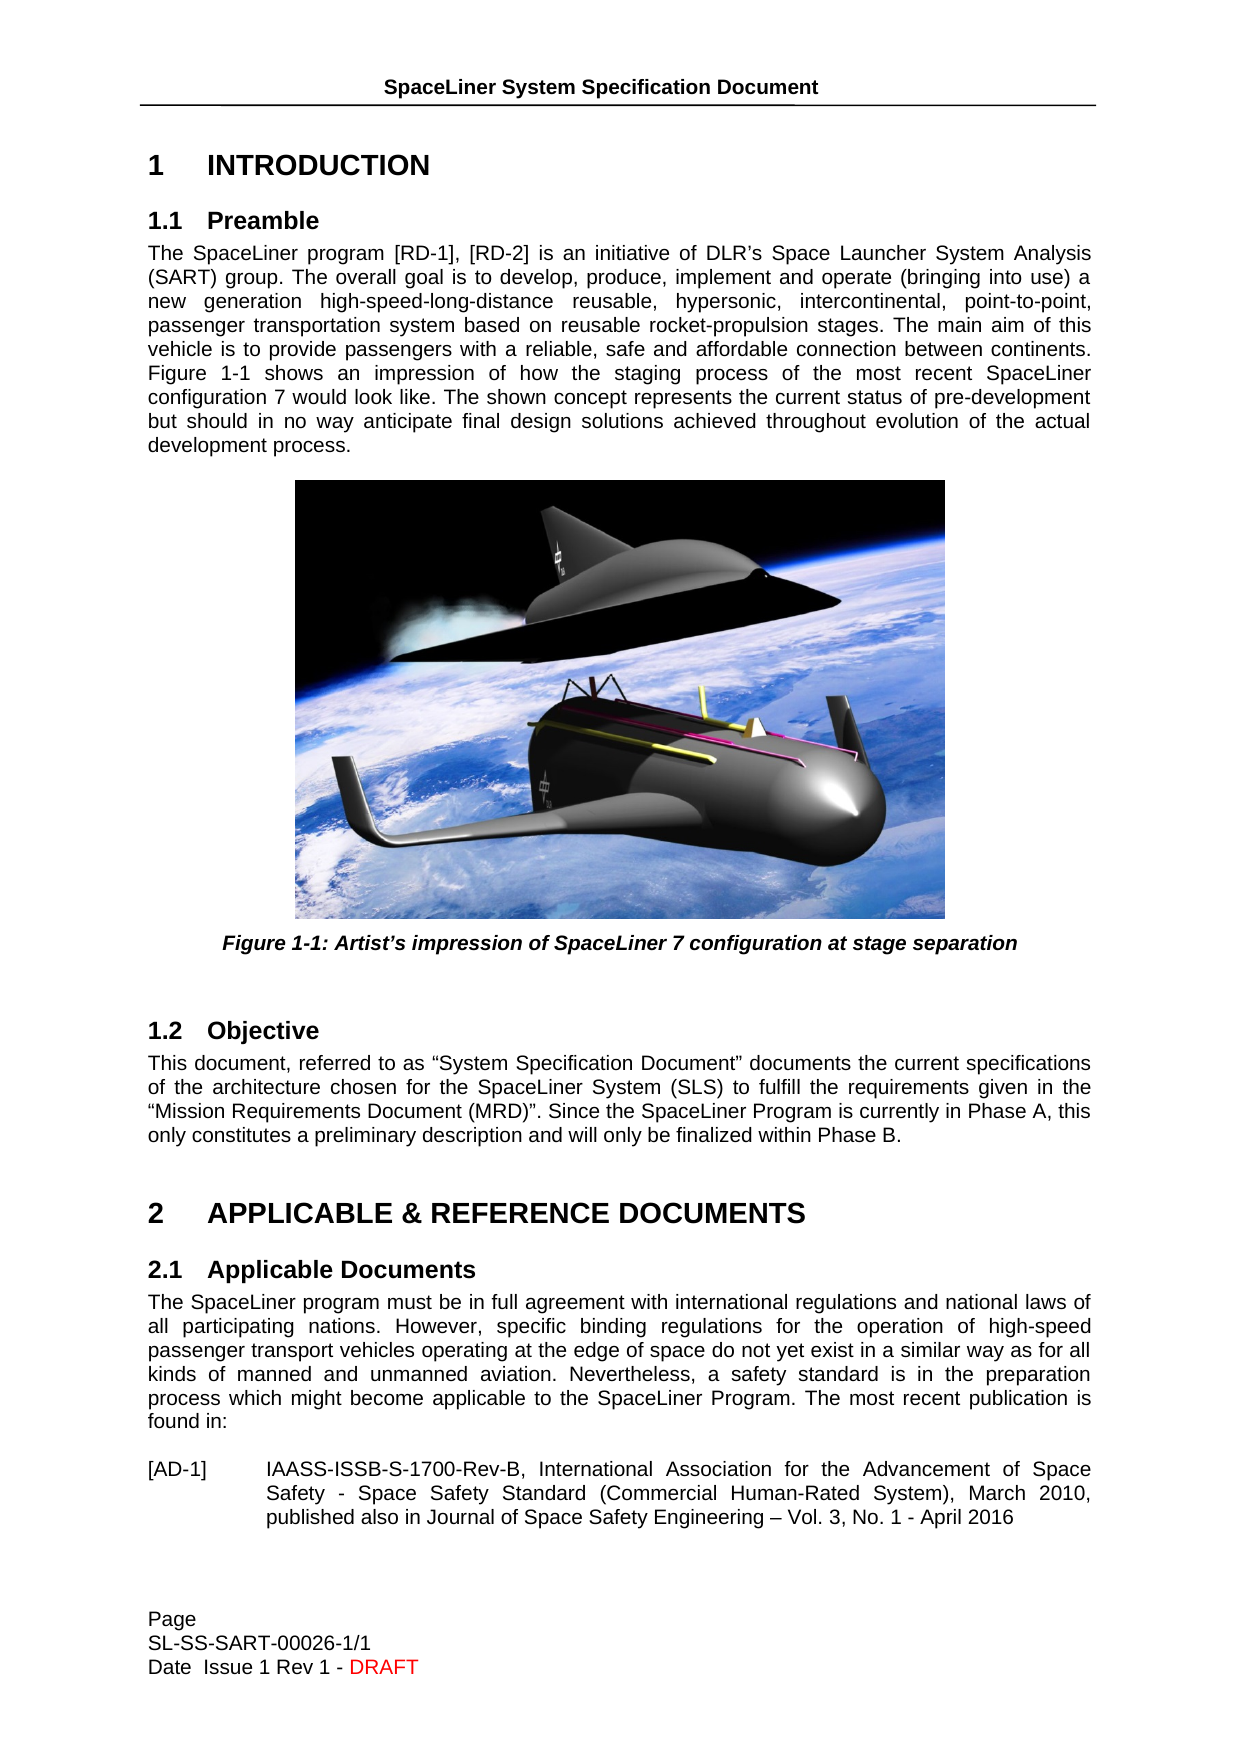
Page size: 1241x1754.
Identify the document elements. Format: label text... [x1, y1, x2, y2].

text This document, referred to as “System Specification Document” documents the current specifications of the architecture chosen for the SpaceLiner System (SLS) to fulfill the requirements given in the “Mission Requirements Document (MRD)”. Since the SpaceLiner Program is currently in Phase A, this only constitutes a preliminary description and will only be finalized within Phase B. [148, 1051, 1092, 1147]
list IAASS-ISSB-S-1700-Rev-B, International Association for the Advancement of Space Safety - Space Safety Standard (Commercial Human-Rated System), March 2010, published also in Journal of Space Safety Engineering – Vol. 3, No. 1 - April 2016 [148, 1457, 1092, 1529]
picture [295, 480, 945, 919]
subtitle APPLICABLE & REFERENCE DOCUMENTS [148, 1196, 1092, 1229]
subtitle Objective [148, 1016, 1092, 1045]
subtitle Applicable Documents [148, 1254, 1092, 1283]
text Figure ‎1-1: Artist’s impression of SpaceLiner 7 configuration at stage separation [148, 931, 1092, 955]
subtitle INTRODUCTION [148, 148, 1092, 181]
text The SpaceLiner program ‎[RD-1], ‎[RD-2] is an initiative of DLR’s Space Launcher System Analysis (SART) group. The overall goal is to develop, produce, implement and operate (bringing into use) a new generation high-speed-long-distance reusable, hypersonic, intercontinental, point-to-point, passenger transportation system based on reusable rocket-propulsion stages. The main aim of this vehicle is to provide passengers with a reliable, safe and affordable connection between continents. Figure ‎1-1 shows an impression of how the staging process of the most recent SpaceLiner configuration 7 would look like. The shown concept represents the current status of pre-development but should in no way anticipate final design solutions achieved throughout evolution of the actual development process. [148, 241, 1092, 457]
text The SpaceLiner program must be in full agreement with international regulations and national laws of all participating nations. However, specific binding regulations for the operation of high-speed passenger transport vehicles operating at the edge of space do not yet exist in a similar way as for all kinds of manned and unmanned aviation. Nevertheless, a safety standard is in the preparation process which might become applicable to the SpaceLiner Program. The most recent publication is found in: [148, 1289, 1092, 1433]
subtitle Preamble [148, 206, 1092, 235]
